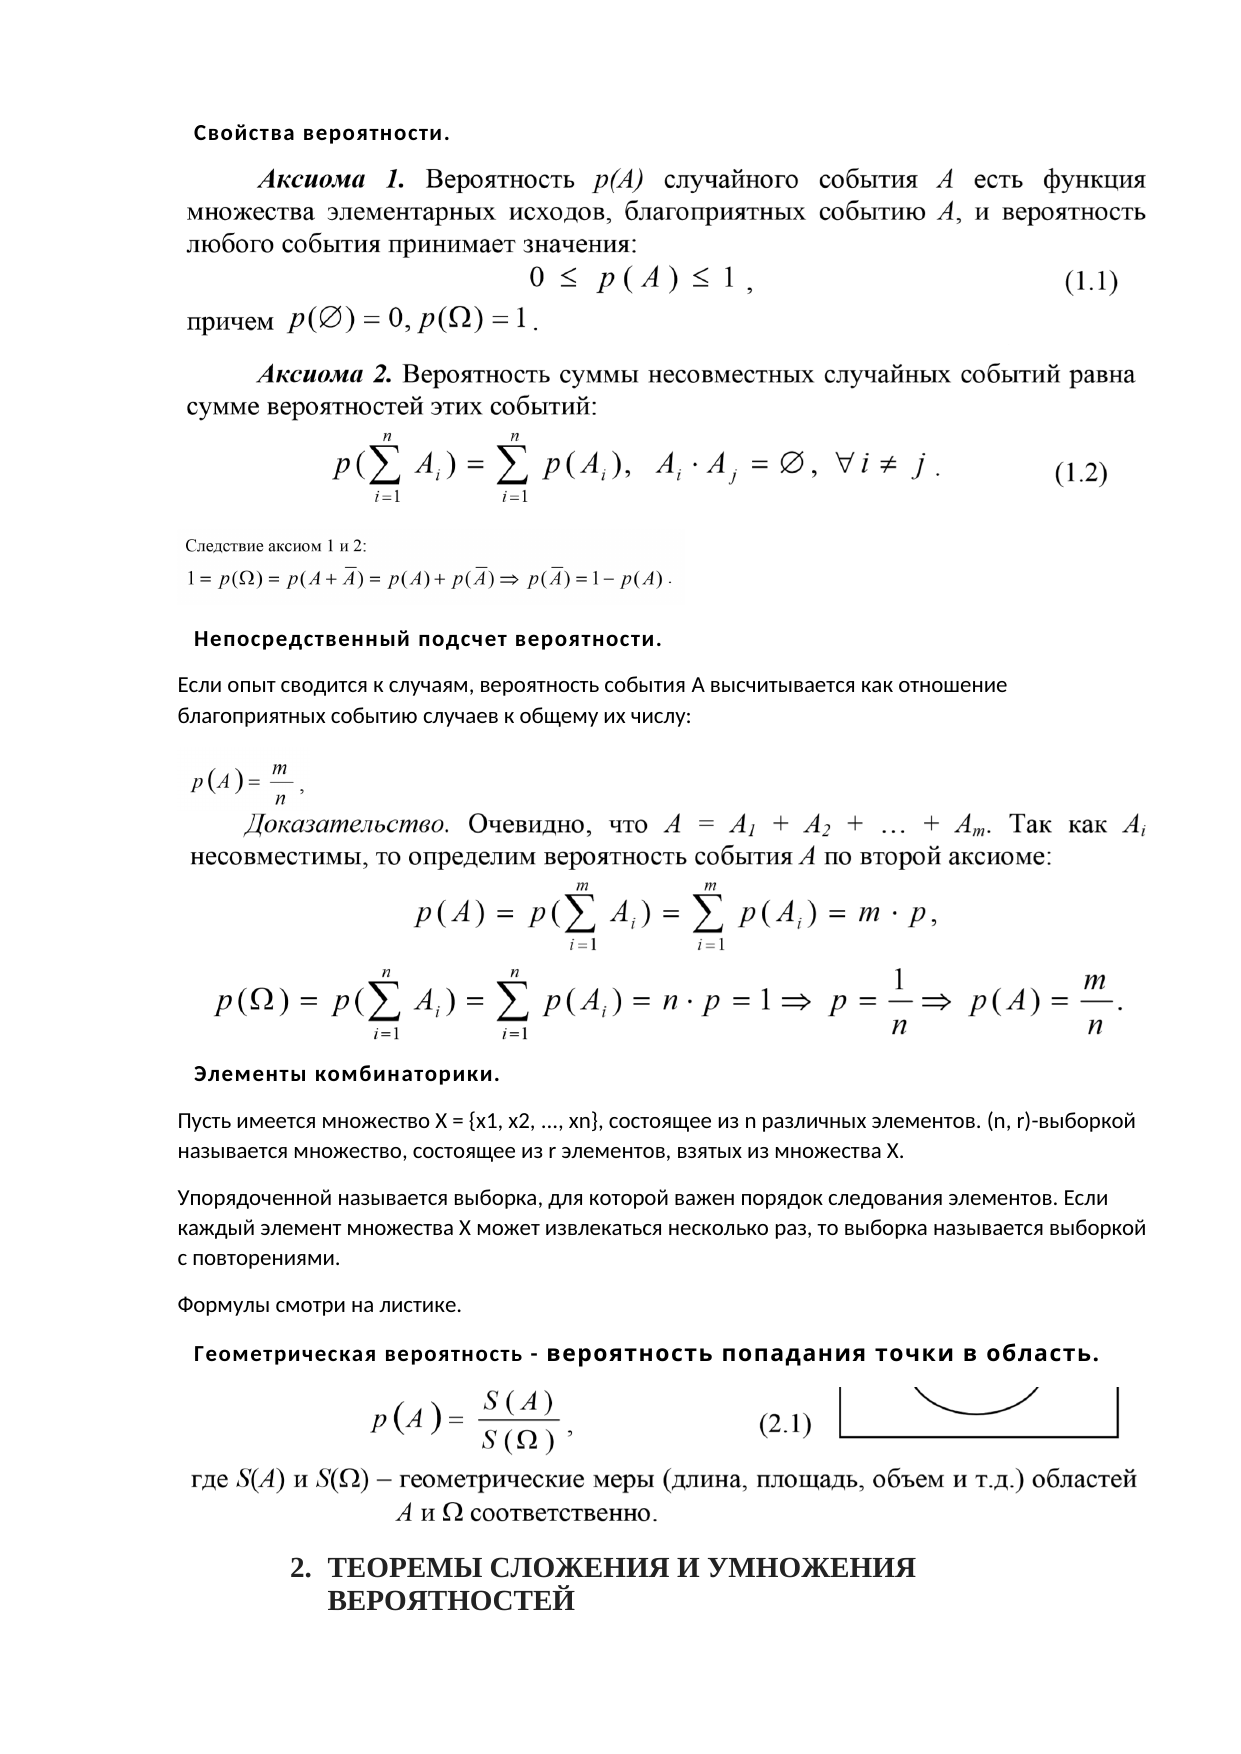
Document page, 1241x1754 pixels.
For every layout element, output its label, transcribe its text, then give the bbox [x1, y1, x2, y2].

text Если опыт сводится к случаям, вероятность события A высчитывается как отношение благоприятных событию случаев к общему их числу: [177, 671, 1152, 729]
text Формулы смотри на листике. [177, 1290, 1152, 1318]
text Теоремы сложения и умножения вероятностей [290, 1550, 1152, 1617]
picture [177, 529, 686, 605]
subtitle Элементы комбинаторики. [194, 1059, 1152, 1087]
picture [177, 165, 1152, 345]
subtitle Свойства вероятности. [194, 118, 1152, 146]
subtitle Геометрическая вероятность - вероятность попадания точки в область. [194, 1337, 1152, 1368]
picture [177, 363, 1152, 511]
picture [177, 747, 311, 811]
picture [177, 812, 1152, 1041]
text Пусть имеется множество X = {x1, x2, ..., xn}, состоящее из n различных элементов. (n, r)-выборкой называется множество, состоящее из r элементов, взятых из множества X. [177, 1106, 1152, 1164]
text Упорядоченной называется выборка, для которой важен порядок следования элементов. Если каждый элемент множества X может извлекаться несколько раз, то выборка называется выборкой с повторениями. [177, 1183, 1152, 1271]
subtitle Непосредственный подсчет вероятности. [194, 624, 1152, 652]
picture [177, 1387, 1152, 1531]
